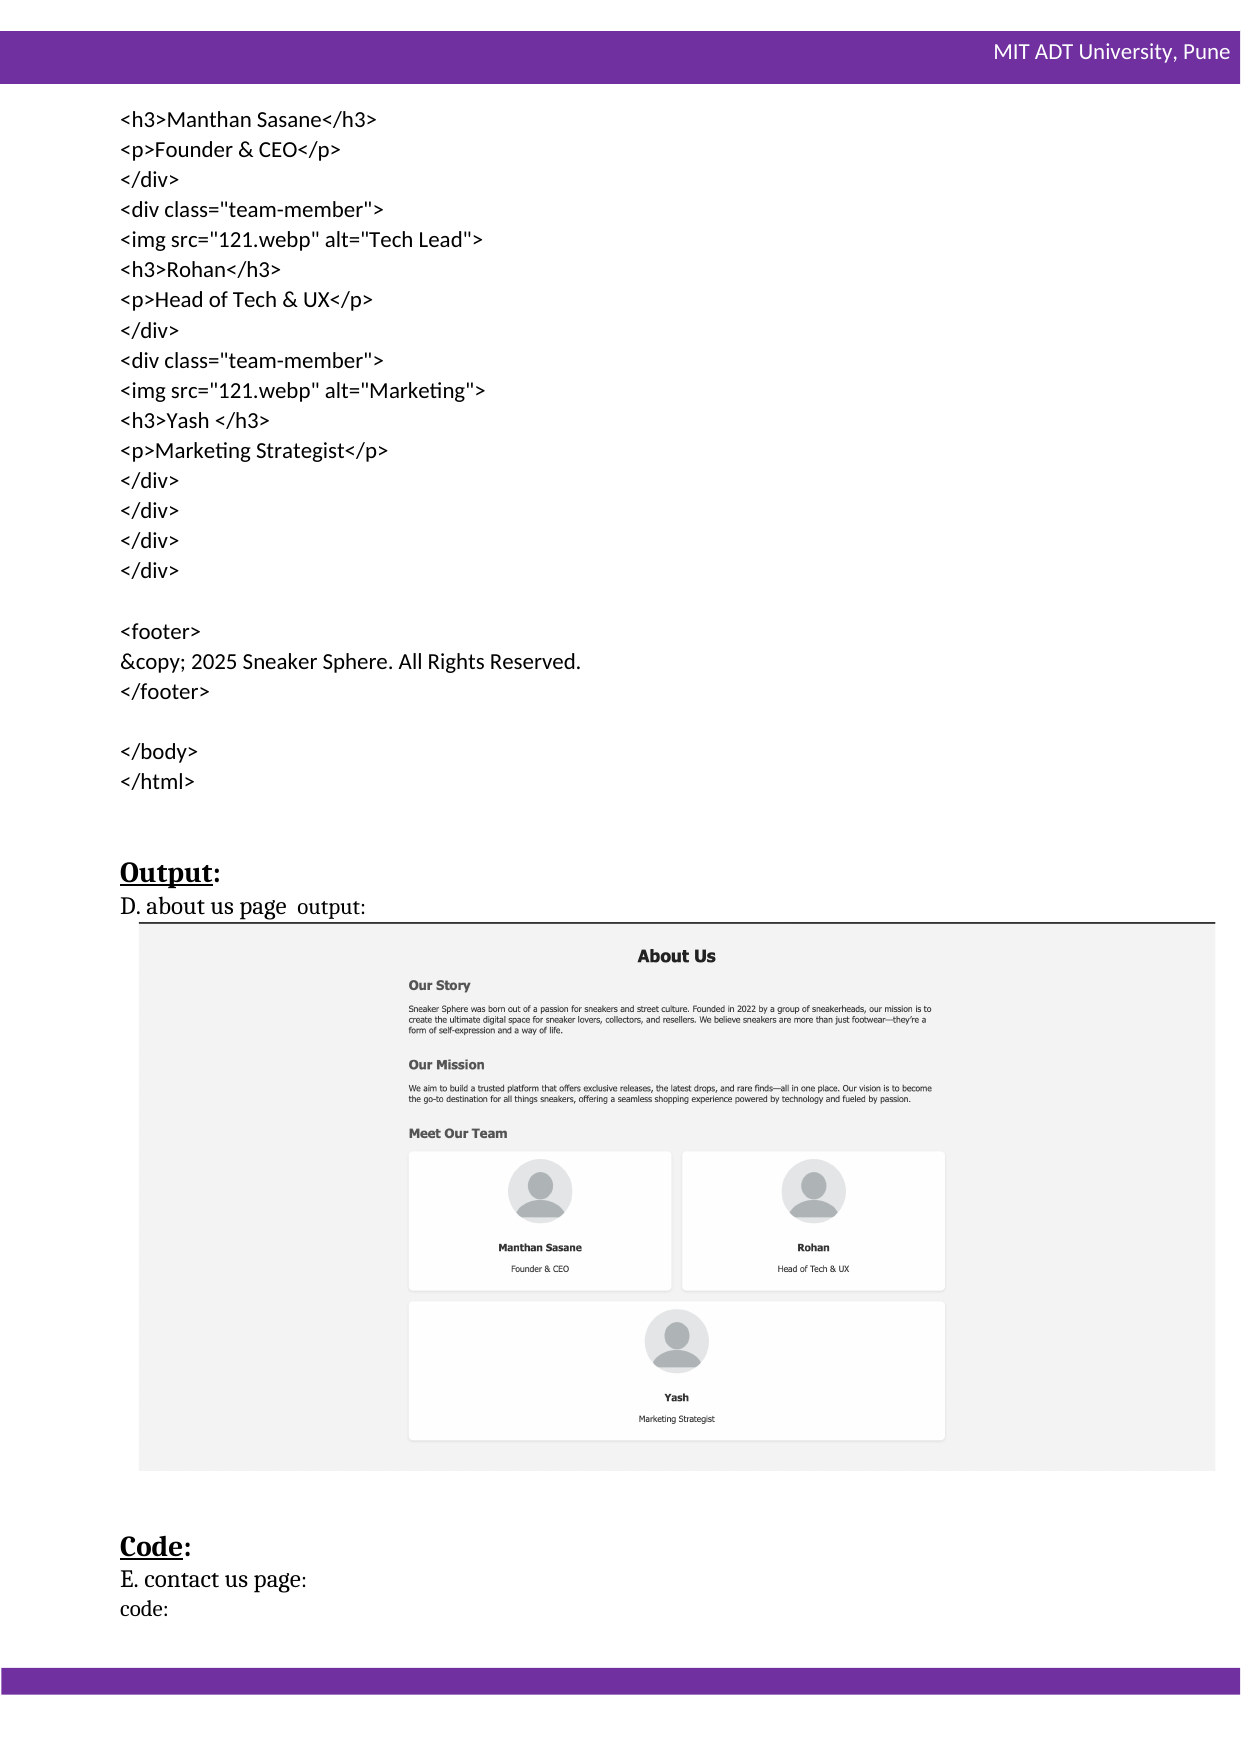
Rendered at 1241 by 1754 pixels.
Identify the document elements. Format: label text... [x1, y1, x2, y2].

text <p>Head of Tech & UX</p> [120, 286, 1195, 314]
text <p>Marketing Strategist</p> [120, 436, 1195, 464]
text </body> [120, 737, 1195, 765]
text <h3>Rohan</h3> [120, 256, 1195, 283]
text <div class="team-member"> [120, 346, 1195, 374]
subtitle Code: [120, 1530, 1195, 1563]
text </div> [120, 496, 1195, 524]
text </html> [120, 767, 1195, 795]
text code: [120, 1596, 1195, 1623]
subtitle Output: [120, 856, 1195, 889]
text </div> [120, 466, 1195, 494]
text </div> [120, 526, 1195, 554]
text <h3>Manthan Sasane</h3> [120, 105, 1195, 133]
text <div class="team-member"> [120, 195, 1195, 223]
text D. about us page output: [120, 892, 1195, 920]
text </div> [120, 316, 1195, 344]
text </footer> [120, 677, 1195, 705]
text &copy; 2025 Sneaker Sphere. All Rights Reserved. [120, 647, 1195, 675]
text <img src="121.webp" alt="Tech Lead"> [120, 225, 1195, 253]
text <p>Founder & CEO</p> [120, 135, 1195, 163]
text <h3>Yash </h3> [120, 406, 1195, 434]
text </div> [120, 165, 1195, 193]
text E. contact us page: [120, 1565, 1195, 1594]
text <footer> [120, 617, 1195, 645]
text </div> [120, 557, 1195, 584]
text <img src="121.webp" alt="Marketing"> [120, 376, 1195, 404]
